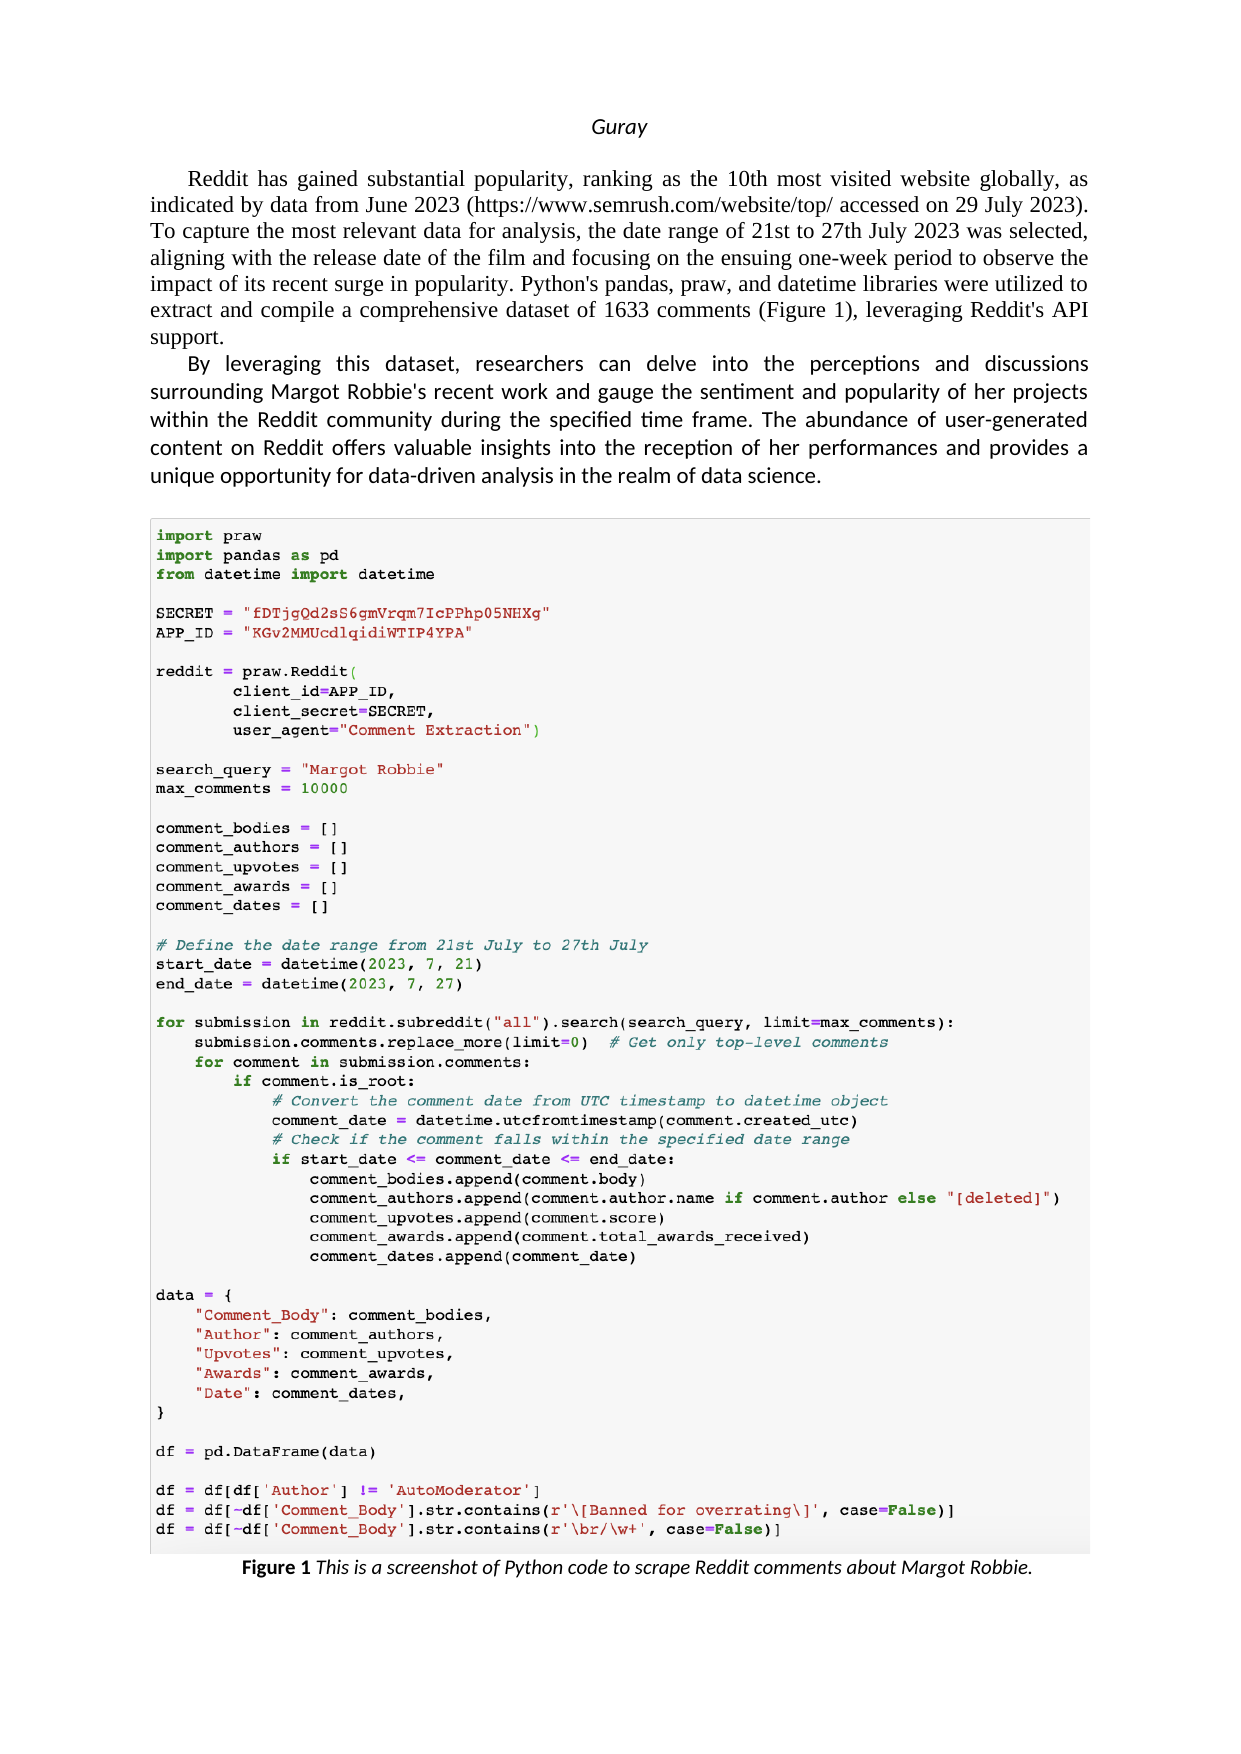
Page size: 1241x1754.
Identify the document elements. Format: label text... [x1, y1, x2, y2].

text Reddit has gained substantial popularity, ranking as the 10th most visited website globally, as indicated by data from June 2023 (https://www.semrush.com/website/top/ accessed on 29 July 2023). To capture the most relevant data for analysis, the date range of 21st to 27th July 2023 was selected, aligning with the release date of the film and focusing on the ensuing one-week period to observe the impact of its recent surge in popularity. Python's pandas, praw, and datetime libraries were utilized to extract and compile a comprehensive dataset of 1633 comments (Figure 1), leveraging Reddit's API support. [150, 164, 1090, 349]
text By leveraging this dataset, researchers can delve into the perceptions and discussions surrounding Margot Robbie's recent work and gauge the sentiment and popularity of her projects within the Reddit community during the specified time frame. The abundance of user-generated content on Reddit offers valuable insights into the reception of her performances and provides a unique opportunity for data-driven analysis in the realm of data science. [150, 349, 1090, 489]
text Figure 1 This is a screenshot of Python code to scrape Reddit comments about Margot Robbie. [150, 1554, 1090, 1579]
picture [150, 515, 1091, 1554]
